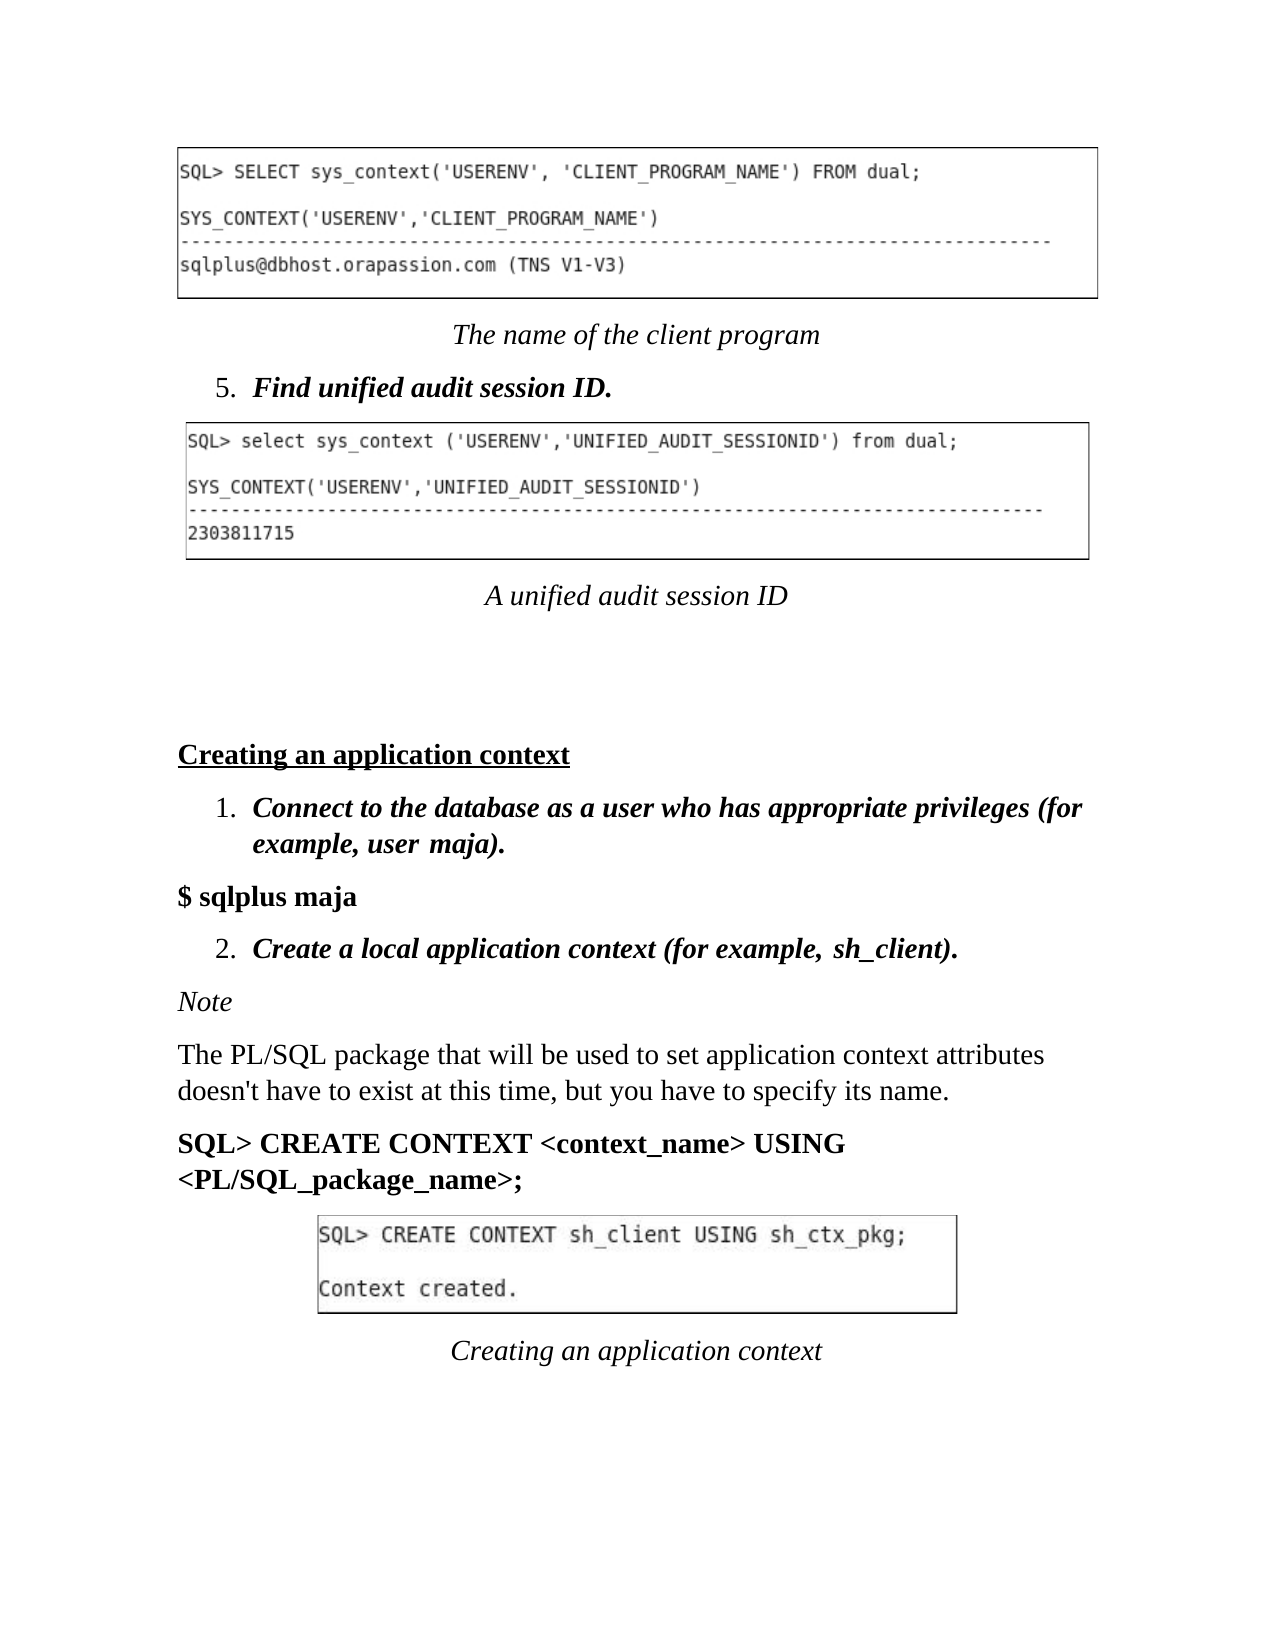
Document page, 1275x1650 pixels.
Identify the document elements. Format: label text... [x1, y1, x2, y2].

text SQL> CREATE CONTEXT <context_name> USING <PL/SQL_package_name>; [177, 1126, 1098, 1196]
picture [317, 1215, 958, 1314]
list Find unified audit session ID. [215, 370, 1098, 403]
list Connect to the database as a user who has appropriate privileges (for example, user maja). [215, 790, 1098, 859]
text The name of the client program [177, 317, 1098, 351]
list Create a local application context (for example, sh_client). [215, 931, 1098, 965]
text Note [177, 984, 1098, 1018]
text Creating an application context [177, 1333, 1098, 1366]
text A unified audit session ID [177, 578, 1098, 612]
text The PL/SQL package that will be used to set application context attributes doesn't have to exist at this time, but you have to specify its name. [177, 1037, 1098, 1107]
text Creating an application context [177, 737, 1098, 770]
picture [177, 147, 1099, 299]
picture [185, 422, 1090, 560]
text $ sqlplus maja [177, 879, 1098, 912]
